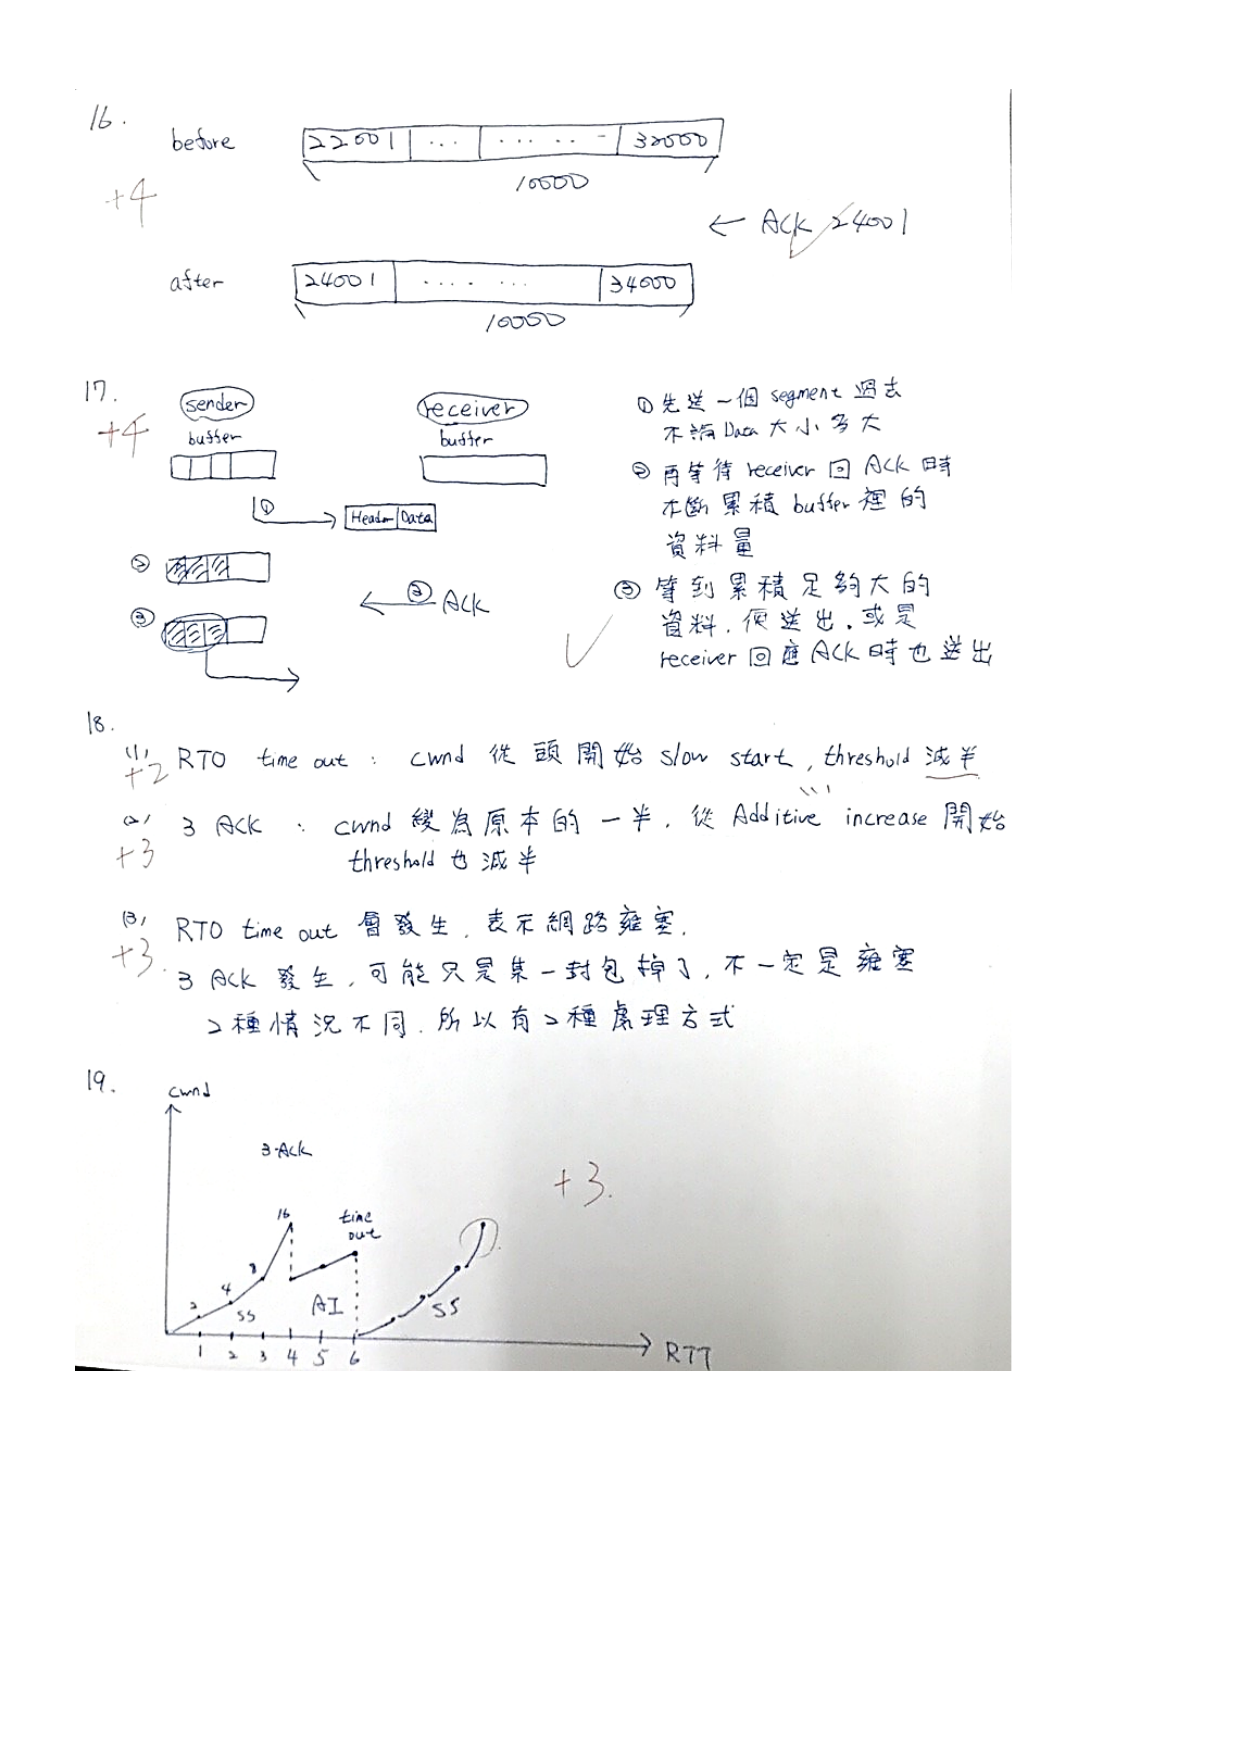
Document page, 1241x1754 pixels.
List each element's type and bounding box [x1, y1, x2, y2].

picture [75, 89, 1012, 1371]
